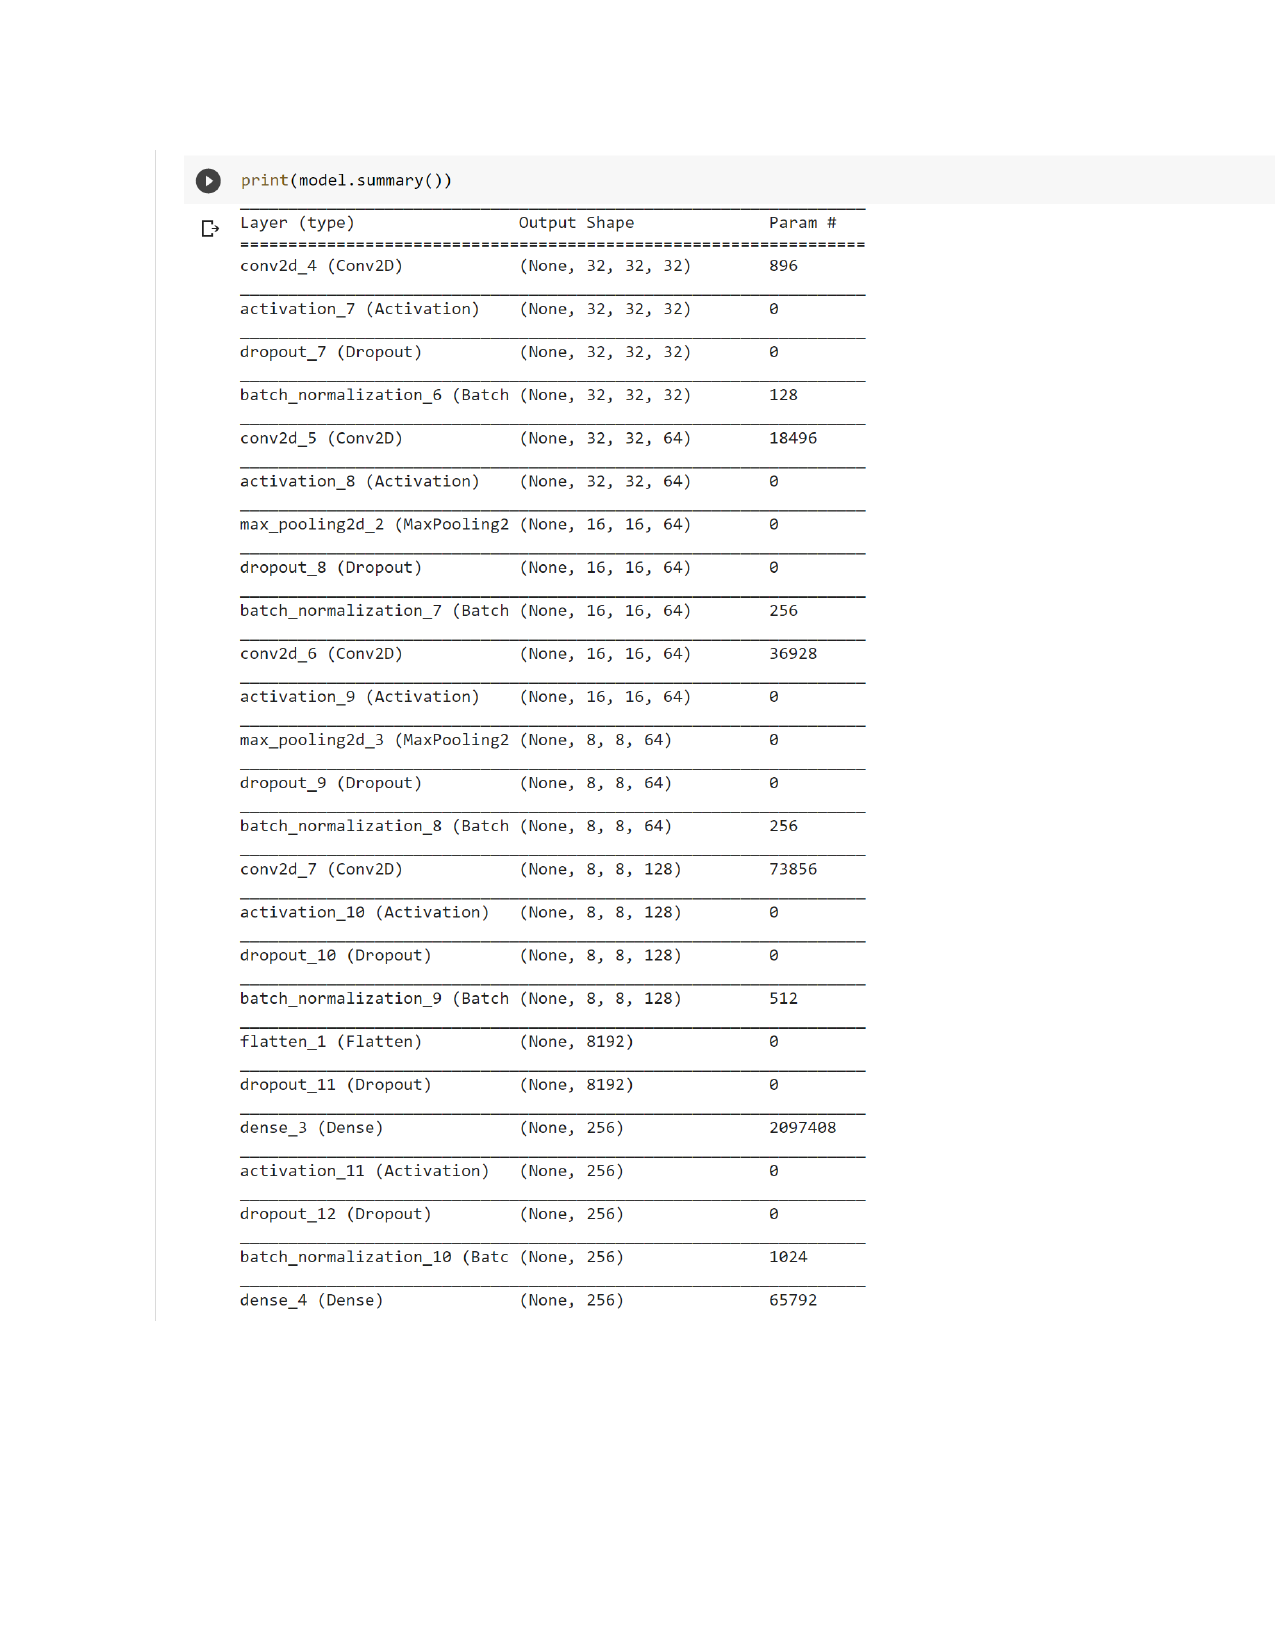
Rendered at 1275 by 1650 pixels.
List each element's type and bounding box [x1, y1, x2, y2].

picture [150, 150, 1275, 1321]
